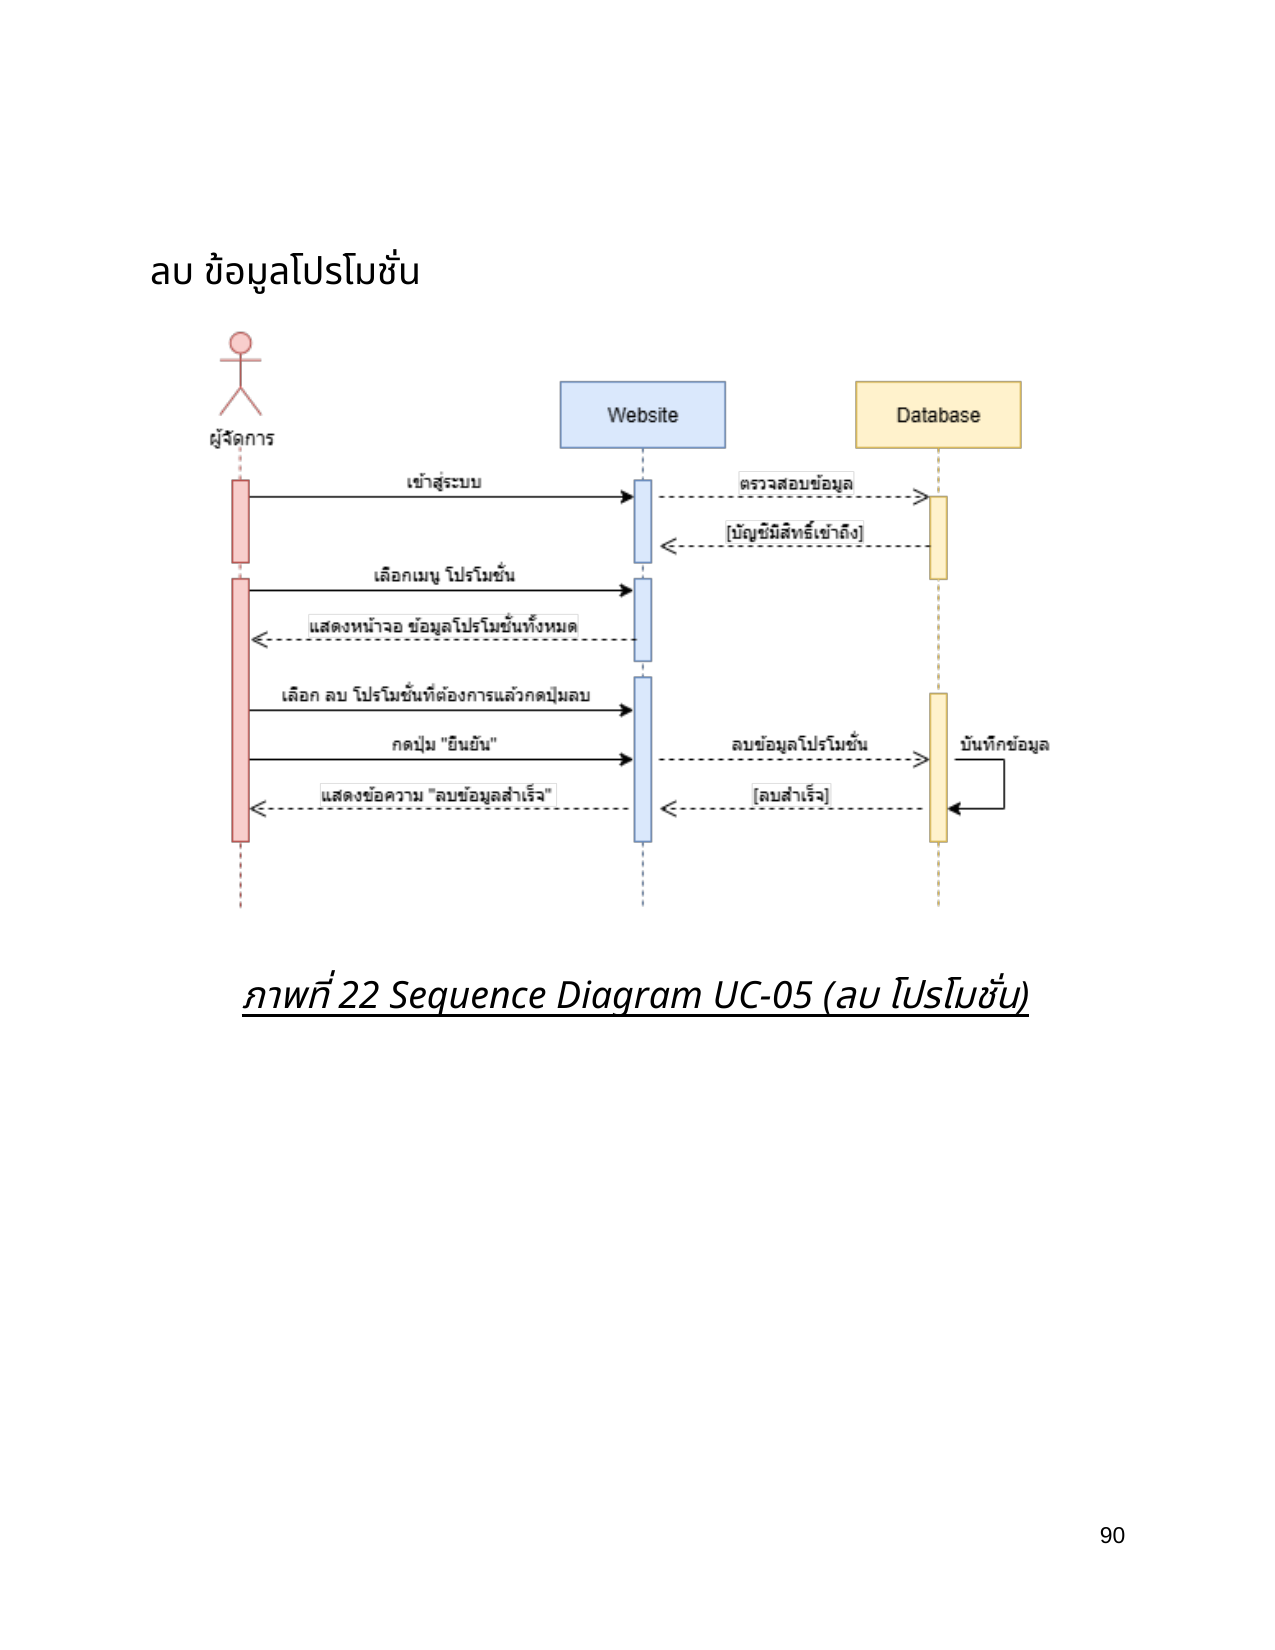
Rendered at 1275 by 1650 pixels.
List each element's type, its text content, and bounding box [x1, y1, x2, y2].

text ลบ ข้อมูลโปรโมชั่น [150, 245, 1125, 302]
picture [204, 312, 1071, 910]
text ภาพที่ 22 Sequence Diagram UC-05 (ลบ โปรโมชั่น) [150, 969, 1125, 1026]
